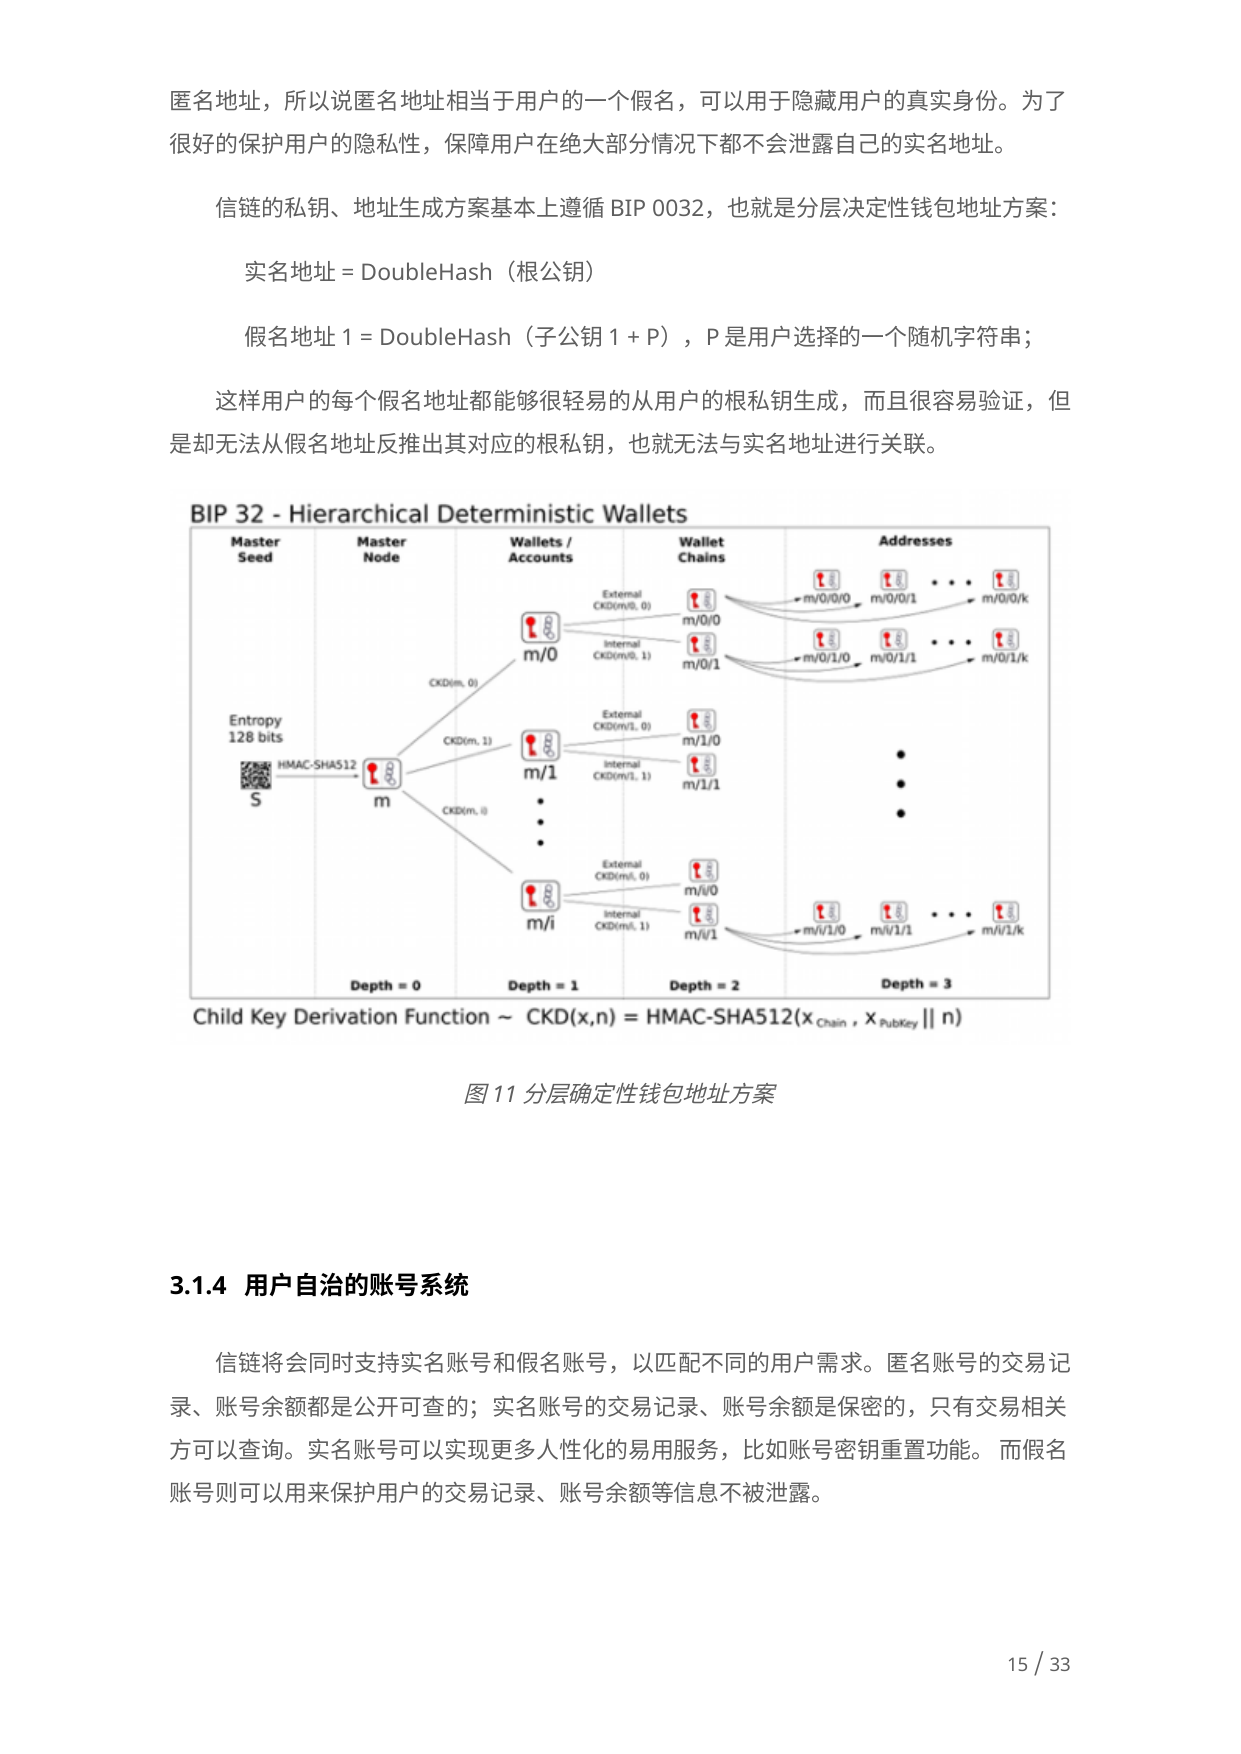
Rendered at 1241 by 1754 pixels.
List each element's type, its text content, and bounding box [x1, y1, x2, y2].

picture [169, 489, 1071, 1045]
text 这样用户的每个假名地址都能够很轻易的从用户的根私钥生成，而且很容易验证，但是却无法从假名地址反推出其对应的根私钥，也就无法与实名地址进行关联。 [169, 382, 1071, 459]
text 实名地址 = DoubleHash（根公钥） [169, 254, 1071, 287]
text 假名地址1 = DoubleHash（子公钥1 + P），P是用户选择的一个随机字符串； [169, 318, 1071, 352]
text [169, 83, 1071, 159]
text 用户自治的账号系统 [169, 1265, 1071, 1301]
text 信链将会同时支持实名账号和假名账号，以匹配不同的用户需求。匿名账号的交易记录、账号余额都是公开可查的；实名账号的交易记录、账号余额是保密的，只有交易相关方可以查询。实名账号可以实现更多人性化的易用服务，比如账号密钥重置功能。 而假名账号则可以用来保护用户的交易记录、账号余额等信息不被泄露。 [169, 1345, 1071, 1508]
text 图 11 分层确定性钱包地址方案 [169, 1076, 1071, 1109]
text 信链的私钥、地址生成方案基本上遵循BIP 0032，也就是分层决定性钱包地址方案： [169, 190, 1071, 223]
